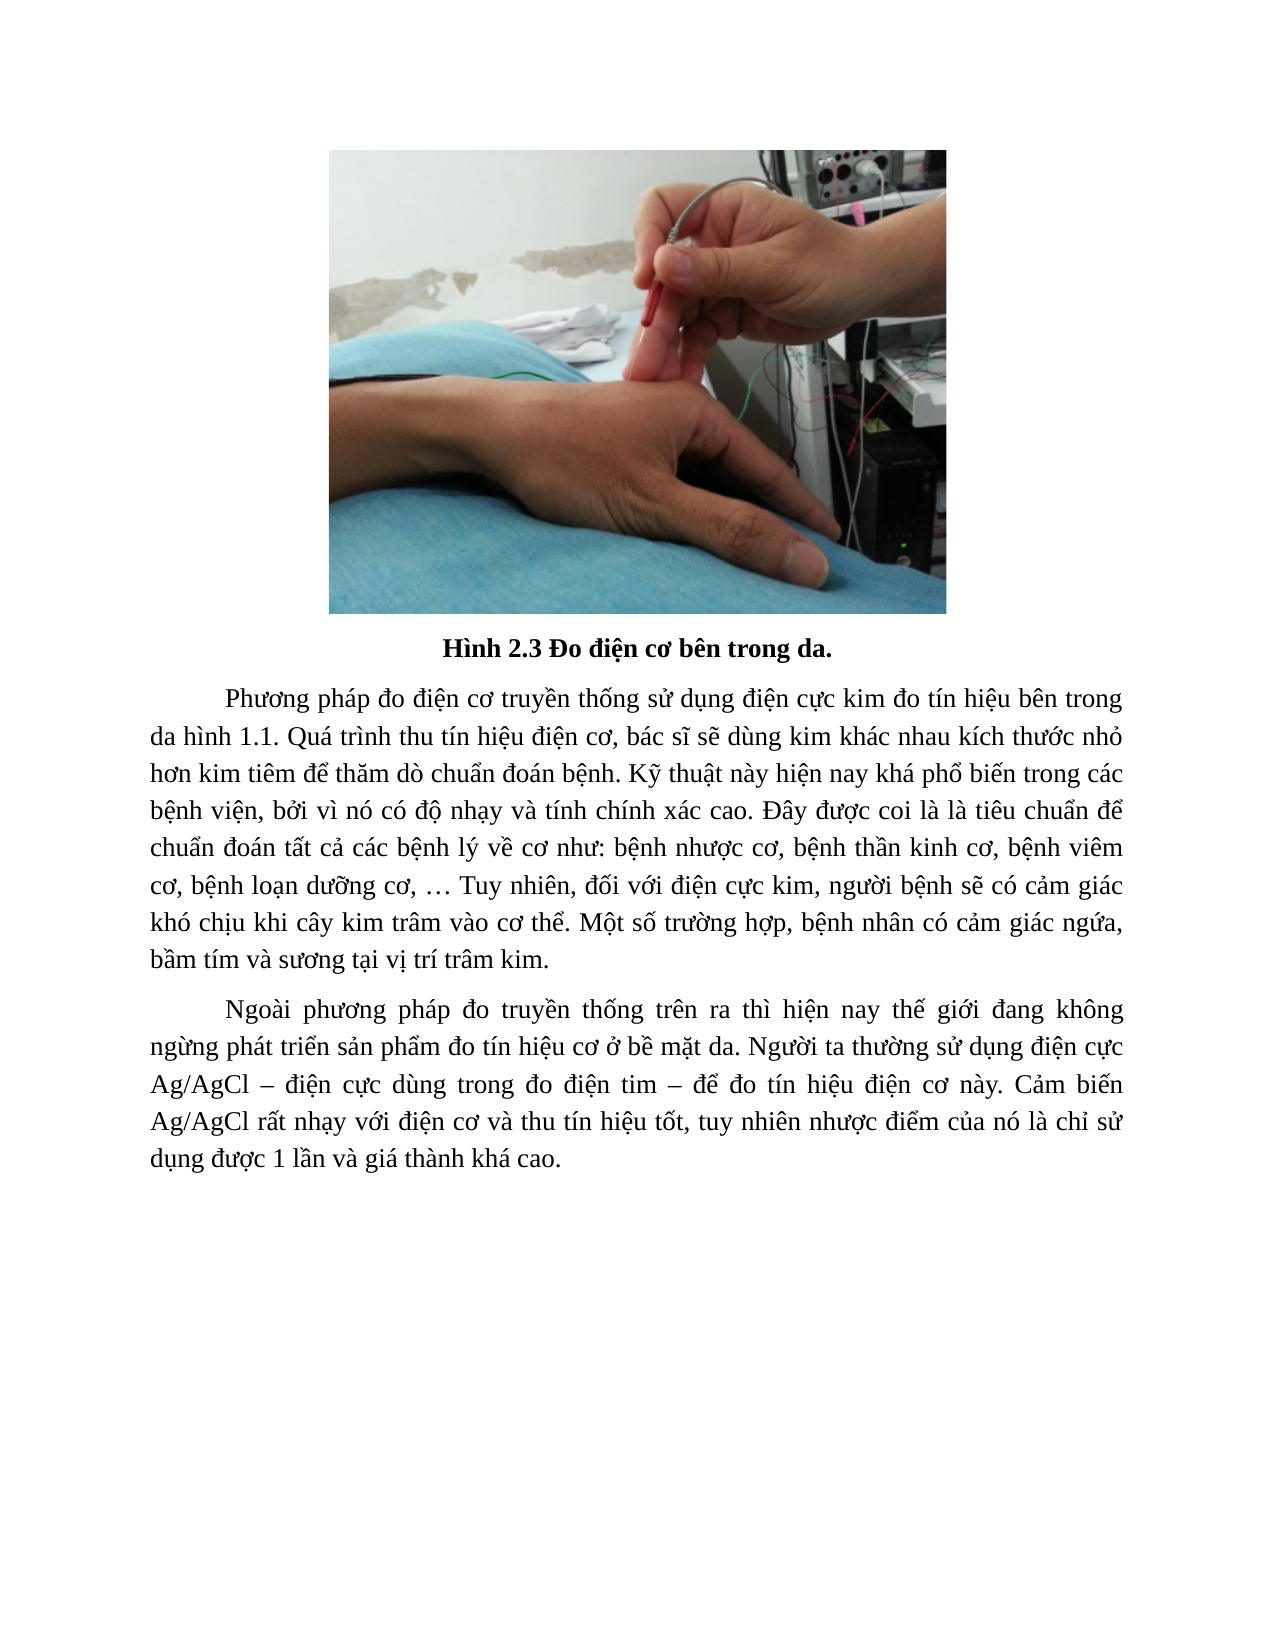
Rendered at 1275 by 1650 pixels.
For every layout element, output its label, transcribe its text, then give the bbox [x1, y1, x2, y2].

picture [328, 150, 947, 614]
text Phương pháp đo điện cơ truyền thống sử dụng điện cực kim đo tín hiệu bên trong da hình 1.1. Quá trình thu tín hiệu điện cơ, bác sĩ sẽ dùng kim khác nhau kích thước nhỏ hơn kim tiêm để thăm dò chuẩn đoán bệnh. Kỹ thuật này hiện nay khá phổ biến trong các bệnh viện, bởi vì nó có độ nhạy và tính chính xác cao. Đây được coi là là tiêu chuẩn để chuẩn đoán tất cả các bệnh lý về cơ như: bệnh nhược cơ, bệnh thần kinh cơ, bệnh viêm cơ, bệnh loạn dưỡng cơ, … Tuy nhiên, đối với điện cực kim, người bệnh sẽ có cảm giác khó chịu khi cây kim trâm vào cơ thể. Một số trường hợp, bệnh nhân có cảm giác ngứa, bầm tím và sương tại vị trí trâm kim. [150, 682, 1125, 974]
text Ngoài phương pháp đo truyền thống trên ra thì hiện nay thế giới đang không ngừng phát triển sản phẩm đo tín hiệu cơ ở bề mặt da. Người ta thường sử dụng điện cực Ag/AgCl – điện cực dùng trong đo điện tim – để đo tín hiệu điện cơ này. Cảm biến Ag/AgCl rất nhạy với điện cơ và thu tín hiệu tốt, tuy nhiên nhược điểm của nó là chỉ sử dụng được 1 lần và giá thành khá cao. [150, 993, 1125, 1173]
text Hình 2.3 Đo điện cơ bên trong da. [150, 632, 1125, 664]
